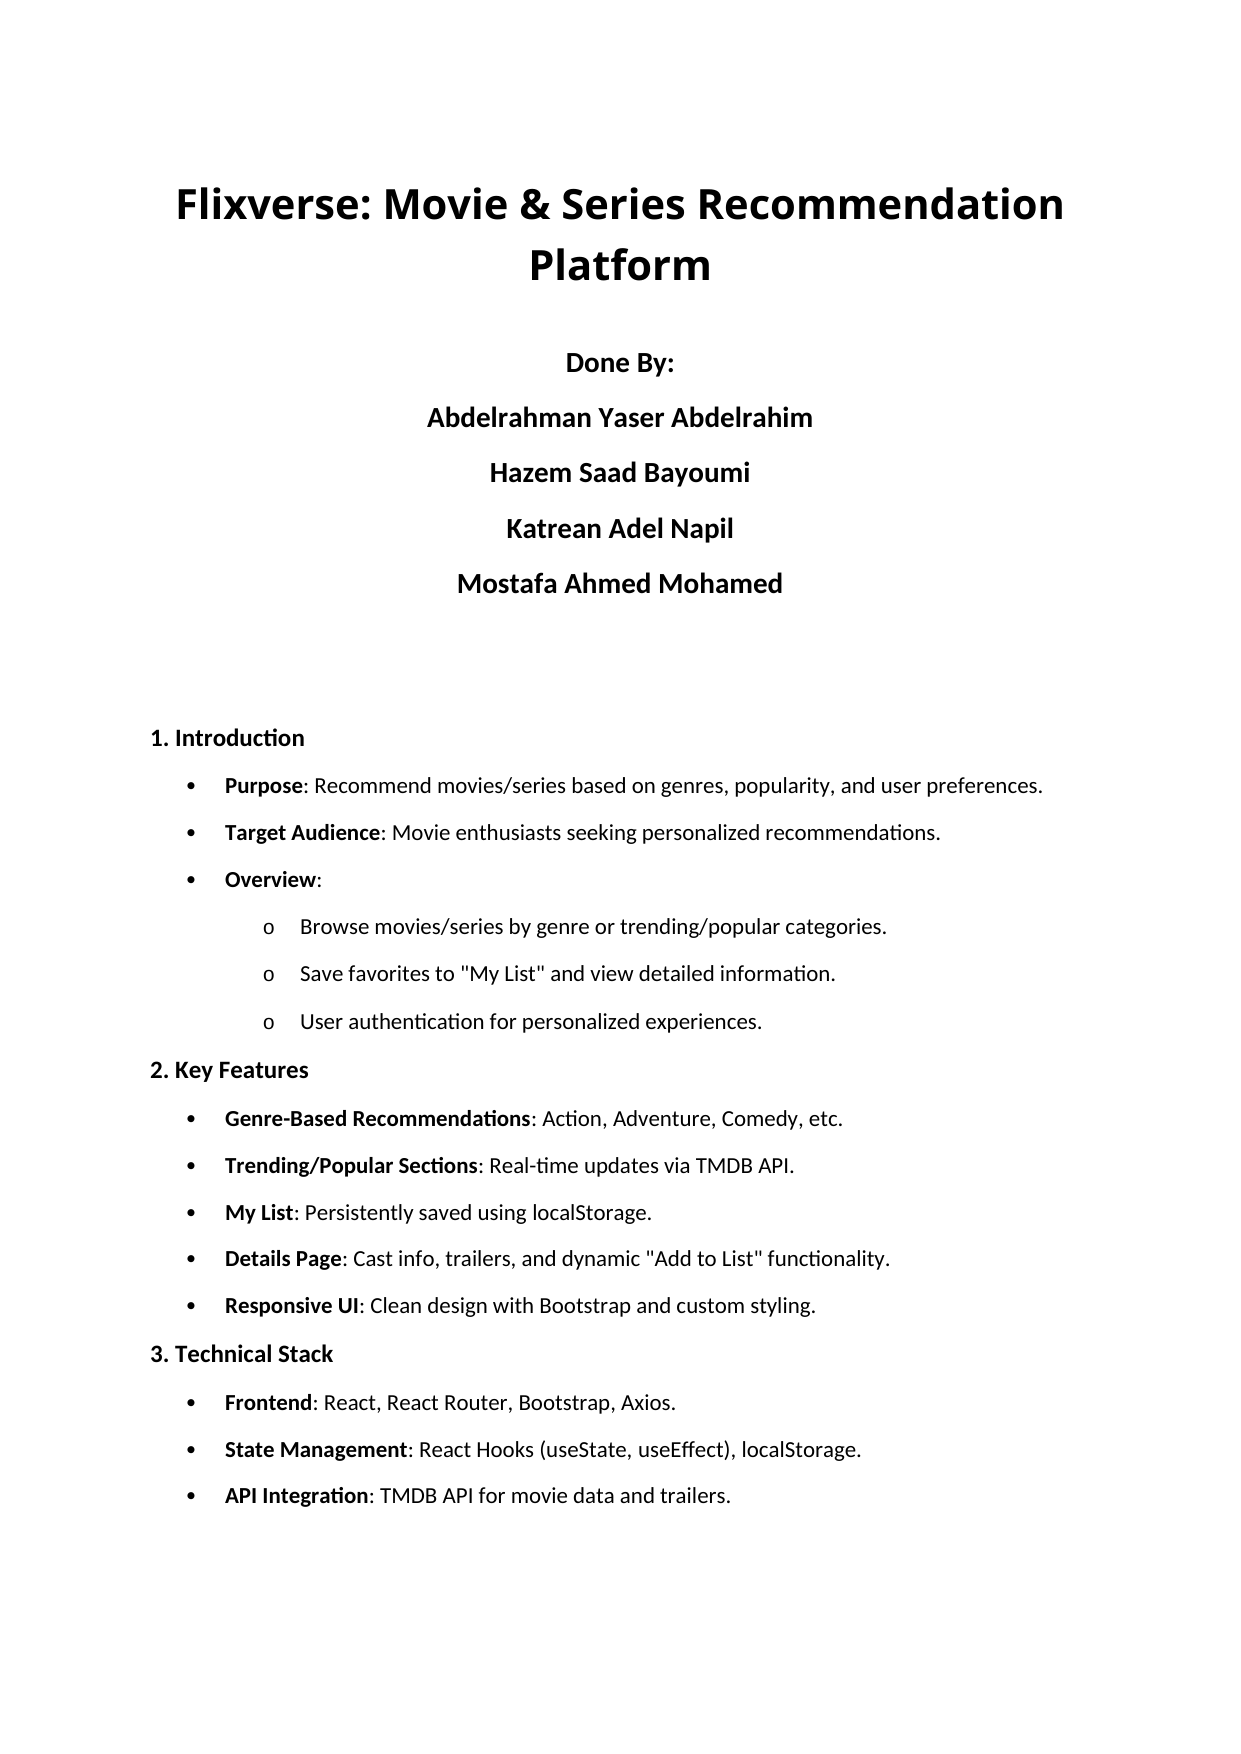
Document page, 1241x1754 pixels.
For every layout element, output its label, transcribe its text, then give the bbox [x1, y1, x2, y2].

list Details Page: Cast info, trailers, and dynamic "Add to List" functionality. [187, 1244, 1090, 1272]
list State Management: React Hooks (useState, useEffect), localStorage. [187, 1435, 1090, 1463]
text 3. Technical Stack [150, 1338, 1090, 1369]
list Responsive UI: Clean design with Bootstrap and custom styling. [187, 1291, 1090, 1319]
subtitle Flixverse: Movie & Series Recommendation Platform [150, 175, 1090, 293]
list Target Audience: Movie enthusiasts seeking personalized recommendations. [187, 818, 1090, 846]
text Hazem Saad Bayoumi [150, 454, 1090, 490]
list Genre-Based Recommendations: Action, Adventure, Comedy, etc. [187, 1104, 1090, 1132]
list Overview: [187, 865, 1090, 893]
text Done By: [150, 344, 1090, 380]
list Save favorites to "My List" and view detailed information. [262, 959, 1090, 988]
list Browse movies/series by genre or trending/popular categories. [262, 912, 1090, 941]
text Abdelrahman Yaser Abdelrahim [150, 399, 1090, 435]
list My List: Persistently saved using localStorage. [187, 1198, 1090, 1226]
list Trending/Popular Sections: Real-time updates via TMDB API. [187, 1151, 1090, 1179]
list Frontend: React, React Router, Bootstrap, Axios. [187, 1388, 1090, 1416]
text Mostafa Ahmed Mohamed [150, 565, 1090, 600]
text 2. Key Features [150, 1054, 1090, 1085]
text Katrean Adel Napil [150, 510, 1090, 545]
list API Integration: TMDB API for movie data and trailers. [187, 1482, 1090, 1509]
list Purpose: Recommend movies/series based on genres, popularity, and user preferences. [187, 771, 1090, 799]
text 1. Introduction [150, 722, 1090, 752]
list User authentication for personalized experiences. [262, 1007, 1090, 1035]
